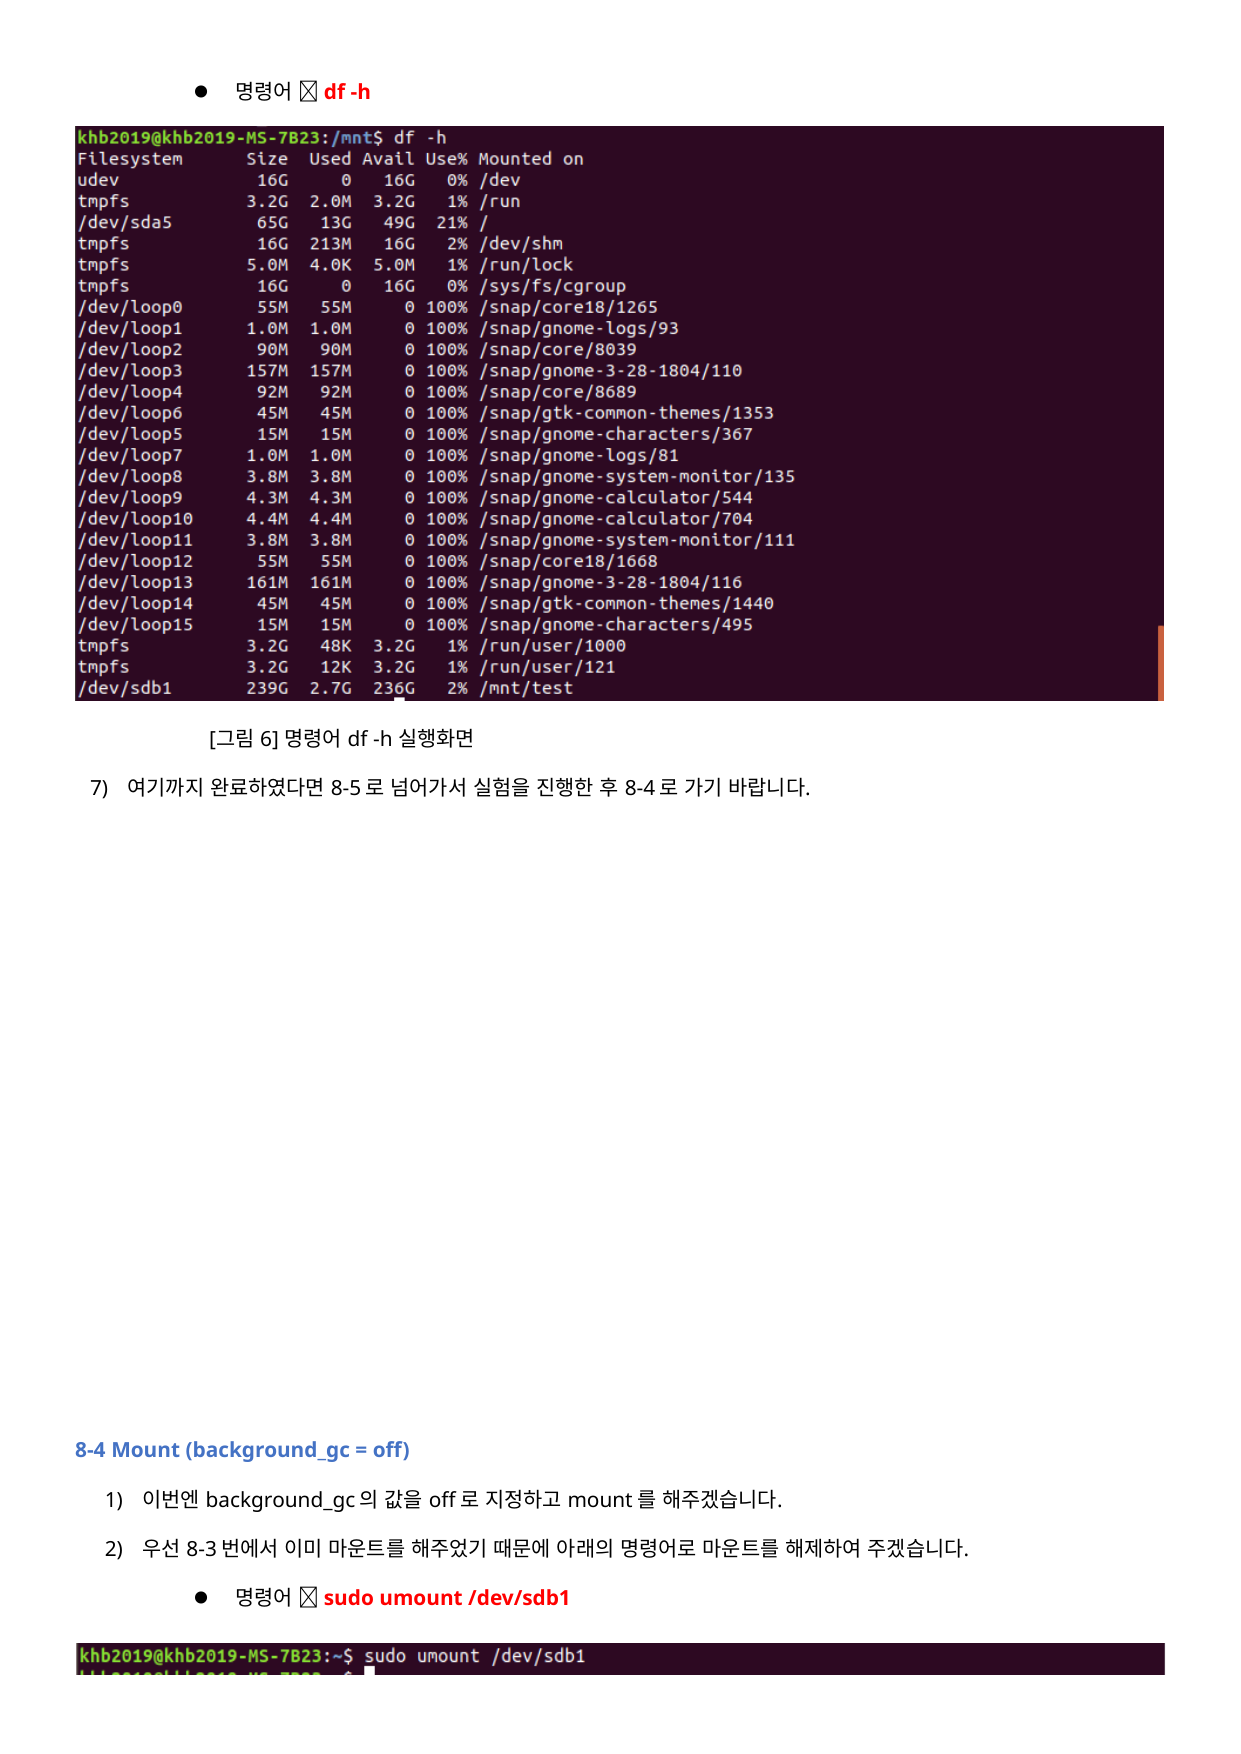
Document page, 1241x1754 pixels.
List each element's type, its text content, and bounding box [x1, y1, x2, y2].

subtitle Mount (background_gc = off) [75, 1436, 1165, 1464]
list 명령어 df -h [193, 75, 1165, 105]
picture [76, 1643, 1166, 1675]
list 이번엔 background_gc의 값을 off로 지정하고 mount를 해주겠습니다. [104, 1483, 1165, 1513]
list 우선 8-3번에서 이미 마운트를 해주었기 때문에 아래의 명령어로 마운트를 해제하여 주겠습니다. [104, 1532, 1165, 1562]
picture [75, 126, 1164, 701]
list 명령어 sudo umount /dev/sdb1 [193, 1582, 1165, 1612]
list 여기까지 완료하였다면 8-5로 넘어가서 실험을 진행한 후 8-4로 가기 바랍니다. [90, 771, 1165, 802]
